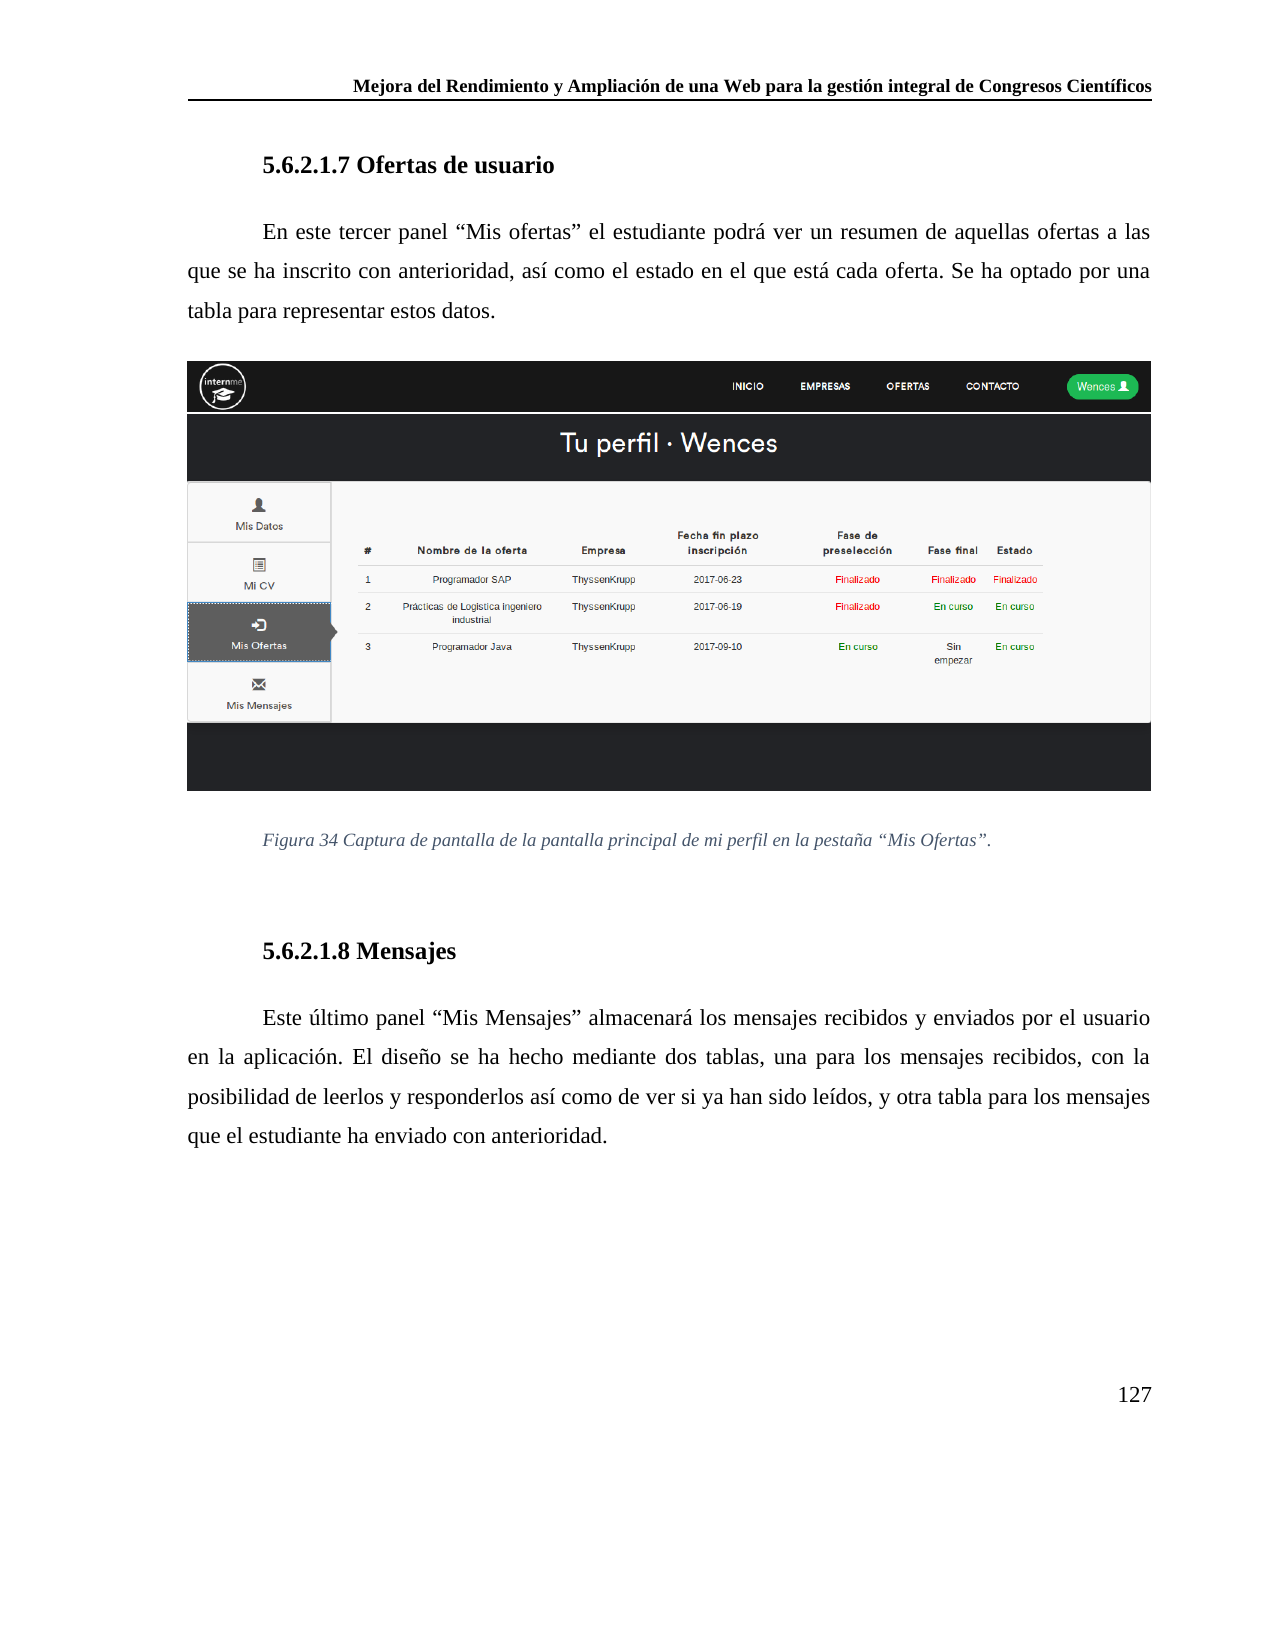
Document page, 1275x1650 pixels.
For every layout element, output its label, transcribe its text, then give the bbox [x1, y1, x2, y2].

picture [187, 361, 1151, 791]
subtitle 5.6.2.1.8 Mensajes [187, 936, 1152, 964]
text En este tercer panel “Mis ofertas” el estudiante podrá ver un resumen de aquellas ofertas a las que se ha inscrito con anterioridad, así como el estado en el que está cada oferta. Se ha optado por una tabla para representar estos datos. [187, 218, 1152, 323]
text Este último panel “Mis Mensajes” almacenará los mensajes recibidos y enviados por el usuario en la aplicación. El diseño se ha hecho mediante dos tablas, una para los mensajes recibidos, con la posibilidad de leerlos y responderlos así como de ver si ya han sido leídos, y otra tabla para los mensajes que el estudiante ha enviado con anterioridad. [187, 1004, 1152, 1149]
subtitle 5.6.2.1.7 Ofertas de usuario [187, 150, 1152, 179]
